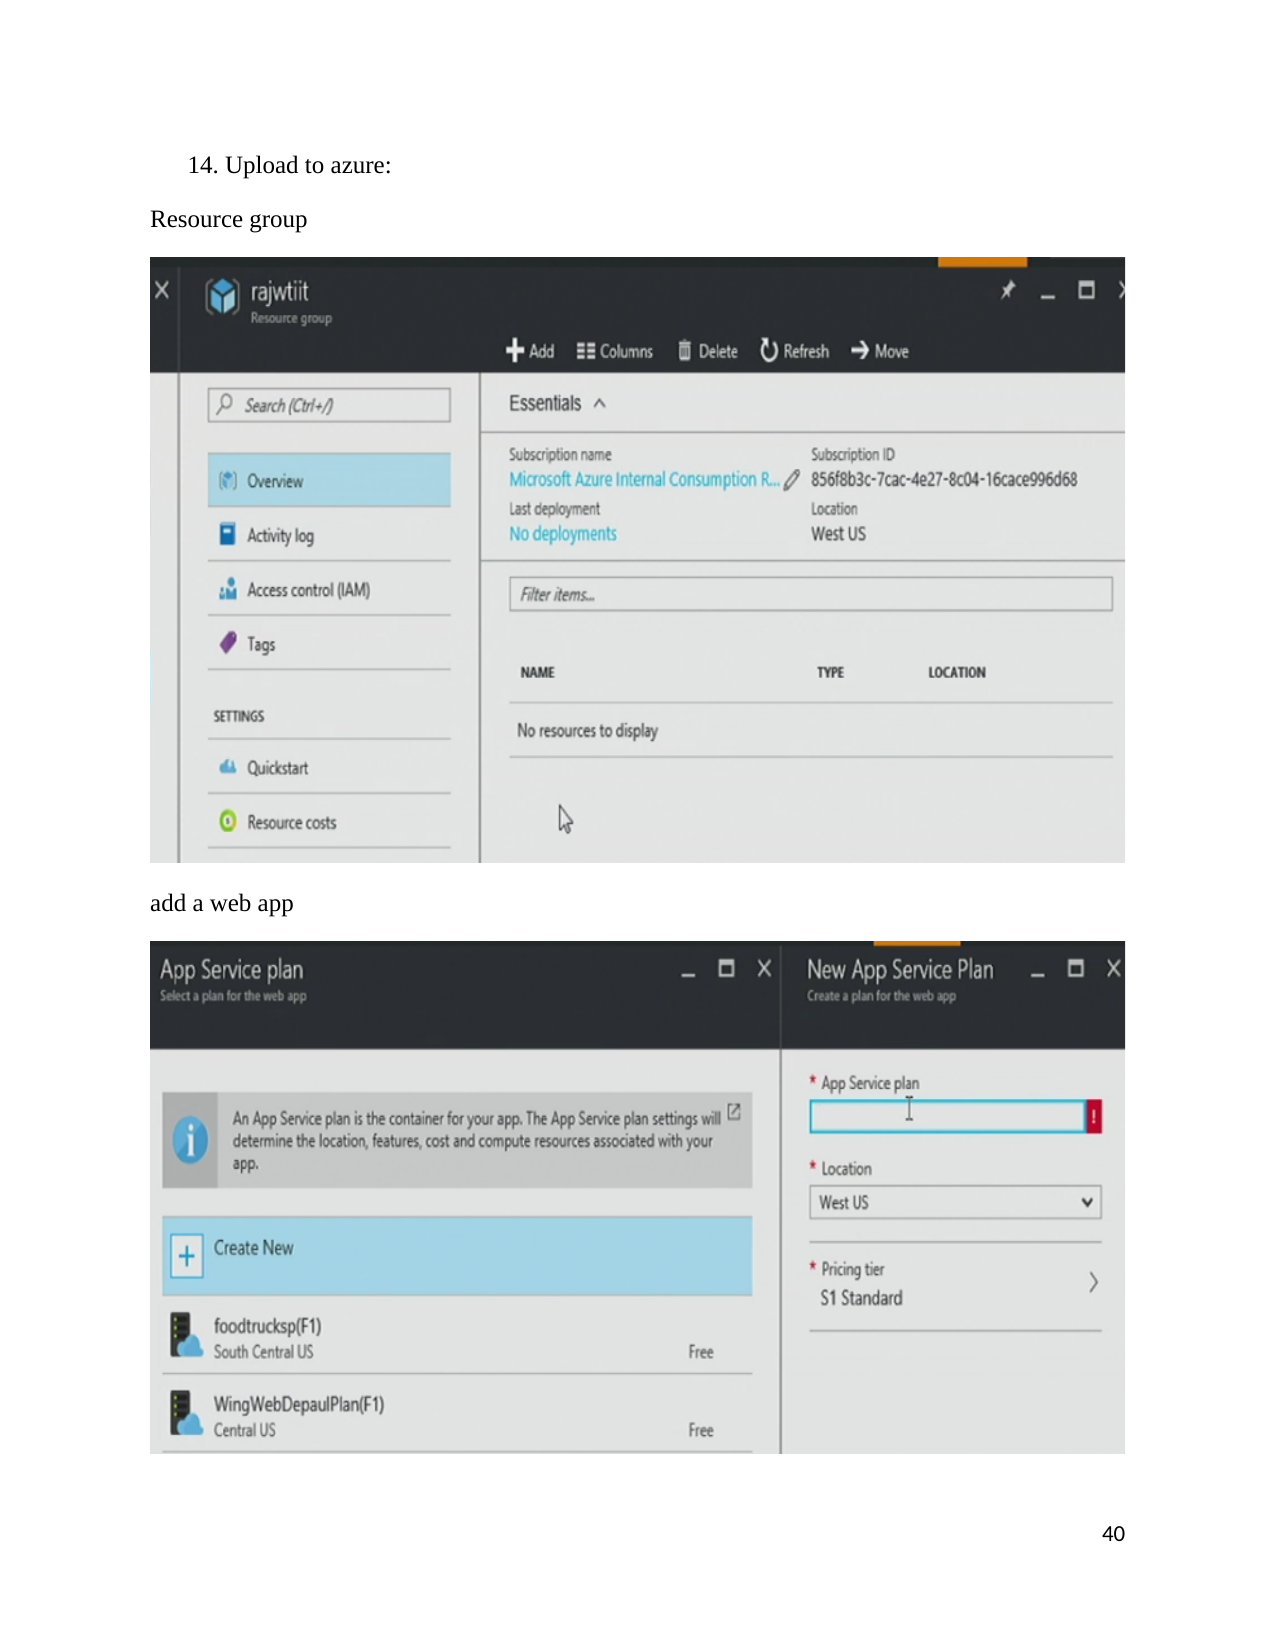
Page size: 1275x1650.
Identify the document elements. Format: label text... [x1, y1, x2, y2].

picture [150, 941, 1125, 1454]
list Upload to azure: [187, 150, 1125, 179]
text Resource group [150, 204, 1125, 233]
text add a web app [150, 888, 1125, 917]
picture [150, 257, 1125, 863]
